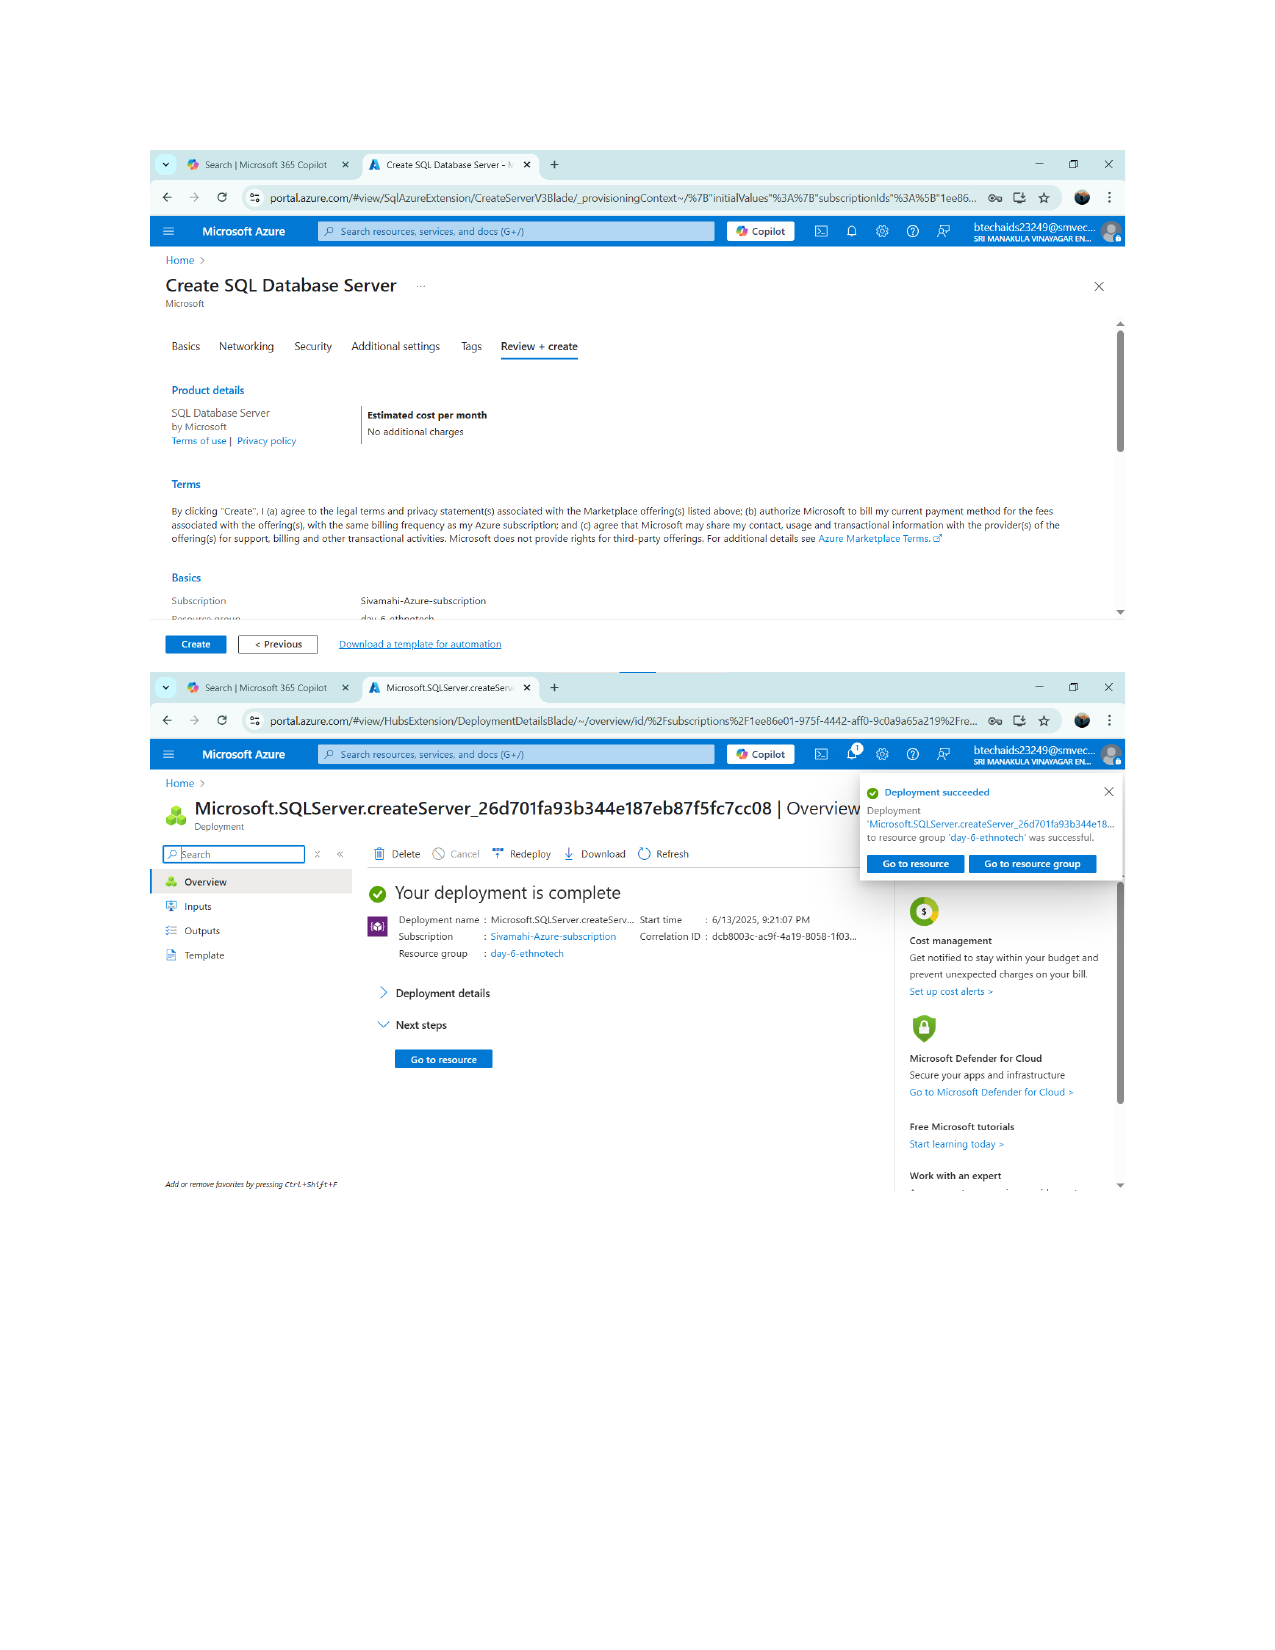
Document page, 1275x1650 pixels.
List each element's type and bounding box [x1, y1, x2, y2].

picture [150, 150, 1125, 668]
picture [150, 672, 1125, 1191]
